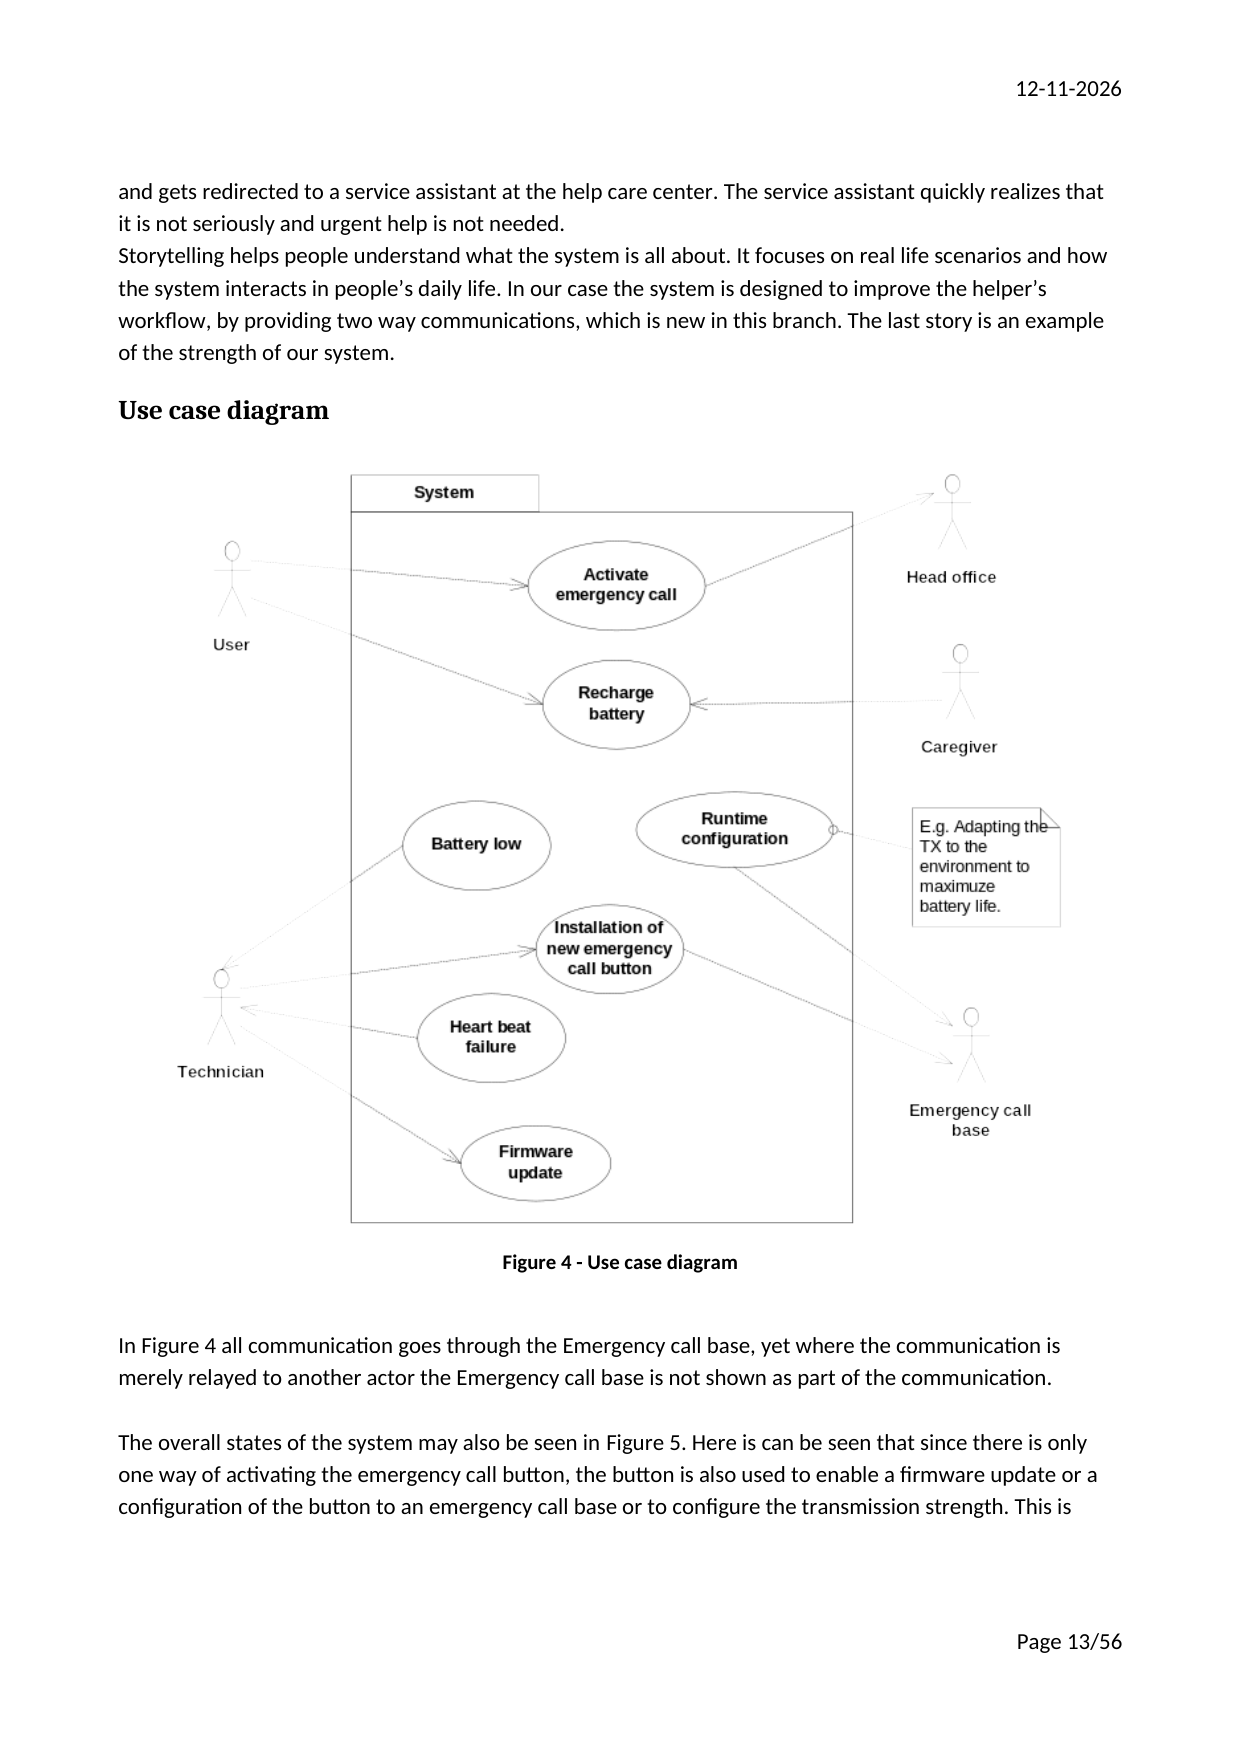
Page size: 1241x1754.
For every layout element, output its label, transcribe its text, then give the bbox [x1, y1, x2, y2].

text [118, 1428, 1122, 1520]
text Storytelling helps people understand what the system is all about. It focuses on real life scenarios and how the system interacts in people’s daily life. In our case the system is designed to improve the helper’s workflow, by providing two way communications, which is new in this branch. The last story is an example of the strength of our system. [118, 242, 1122, 366]
text In Figure 4 all communication goes through the Emergency call base, yet where the communication is merely relayed to another actor the Emergency call base is not shown as part of the communication. [118, 1331, 1122, 1392]
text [118, 177, 1122, 237]
subtitle Use case diagram [118, 395, 1122, 426]
text Figure 4 - Use case diagram [118, 1249, 1122, 1274]
